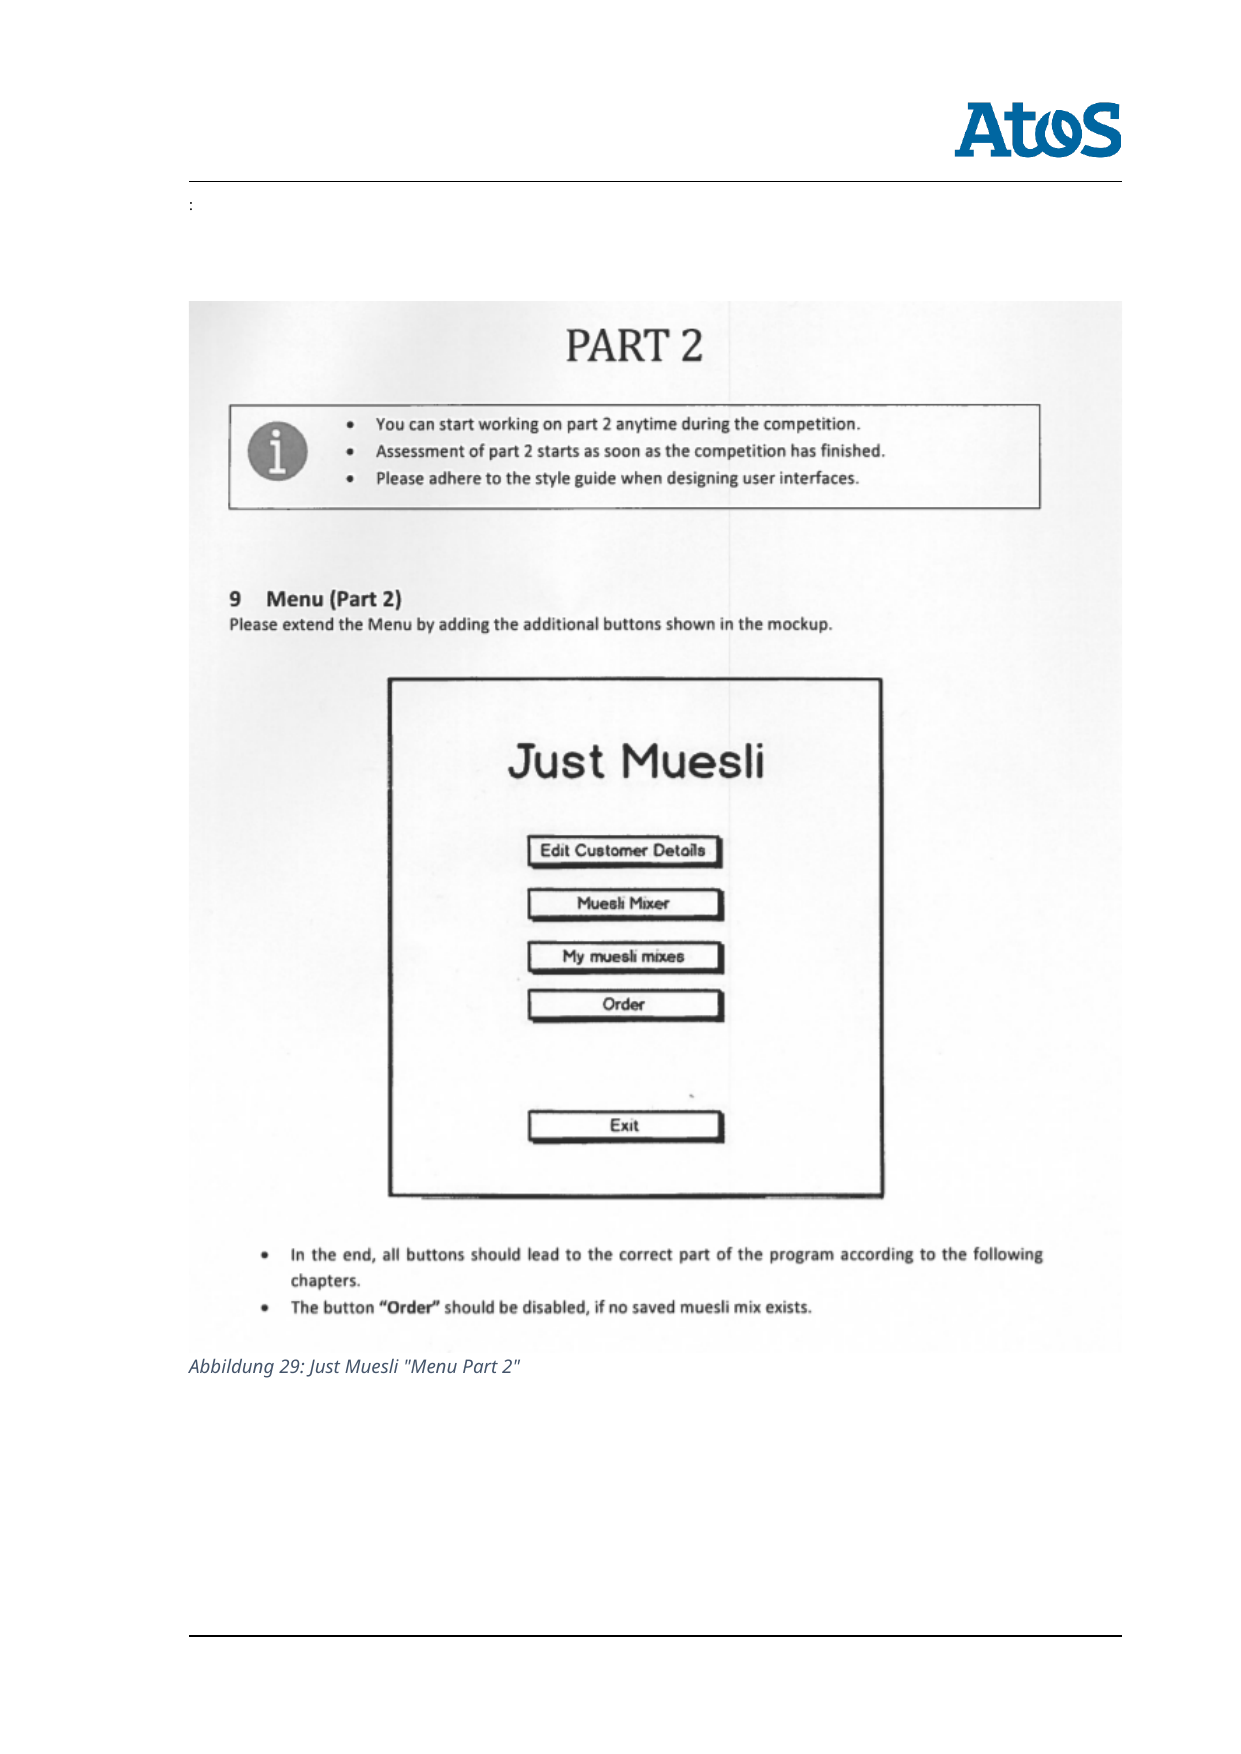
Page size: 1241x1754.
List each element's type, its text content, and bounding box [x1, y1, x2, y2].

picture [188, 301, 1123, 1353]
text Abbildung 29: Just Muesli "Menu Part 2" [189, 1353, 1122, 1378]
picture [952, 100, 1121, 157]
